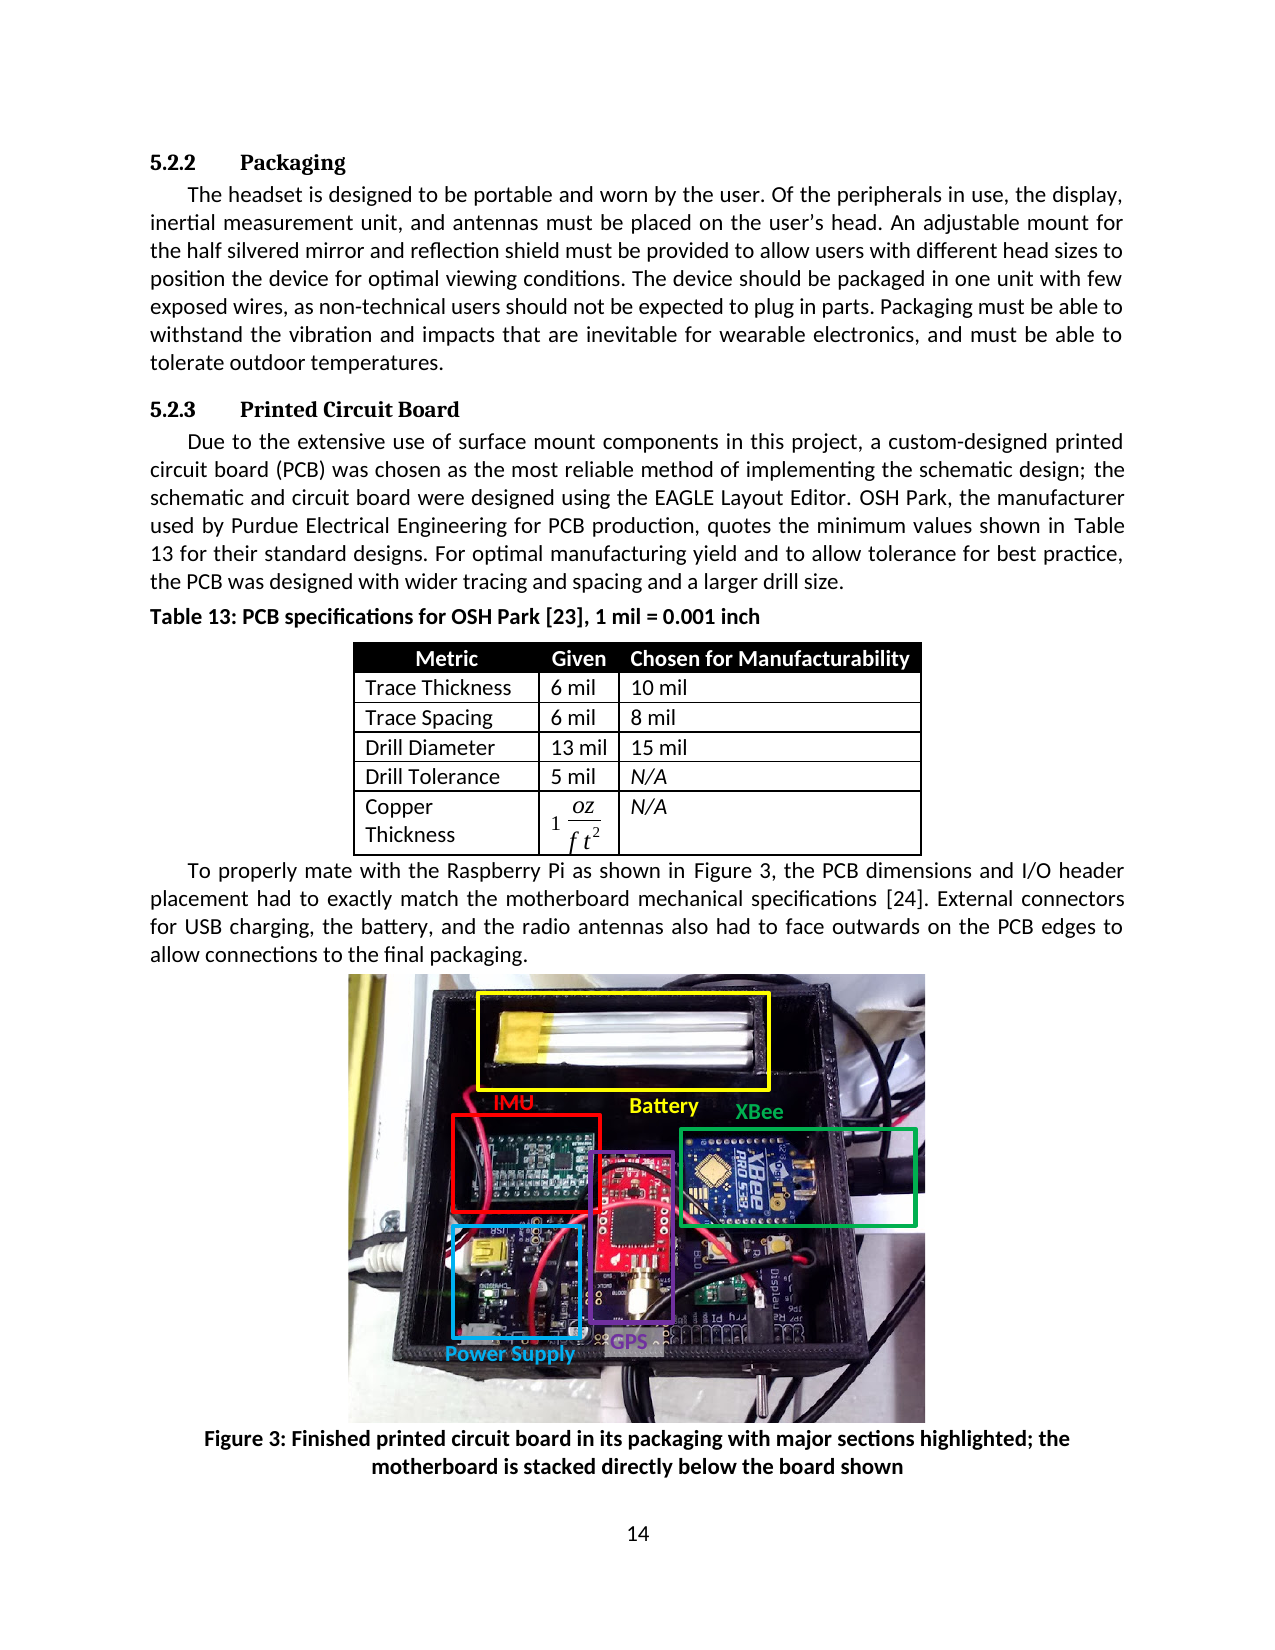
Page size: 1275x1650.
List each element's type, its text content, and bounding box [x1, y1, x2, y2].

text The headset is designed to be portable and worn by the user. Of the peripherals in use, the display, inertial measurement unit, and antennas must be placed on the user’s head. An adjustable mount for the half silvered mirror and reflection shield must be provided to allow users with different head sizes to position the device for optimal viewing conditions. The device should be packaged in one unit with few exposed wires, as non-technical users should not be expected to plug in parts. Packaging must be able to withstand the vibration and impacts that are inevitable for wearable electronics, and must be able to tolerate outdoor temperatures. [150, 180, 1125, 376]
text Figure : Finished printed circuit board in its packaging with major sections highlighted; the motherboard is stacked directly below the board shown [150, 1424, 1125, 1480]
table_cell 6 mil [540, 703, 618, 731]
table_cell Drill Diameter [355, 733, 538, 761]
text Due to the extensive use of surface mount components in this project, a custom-designed printed circuit board (PCB) was chosen as the most reliable method of implementing the schematic design; the schematic and circuit board were designed using the EAGLE Layout Editor. OSH Park, the manufacturer used by Purdue Electrical Engineering for PCB production, quotes the minimum values shown in Table 13 for their standard designs. For optimal manufacturing yield and to allow tolerance for best practice, the PCB was designed with wider tracing and spacing and a larger drill size. [150, 427, 1125, 596]
table_cell Trace Spacing [355, 703, 538, 731]
table_cell 6 mil [540, 673, 618, 701]
table_cell 15 mil [620, 733, 920, 761]
table_cell Drill Tolerance [355, 762, 538, 790]
text To properly mate with the Raspberry Pi as shown in Figure 3, the PCB dimensions and I/O header placement had to exactly match the motherboard mechanical specifications. External connectors for USB charging, the battery, and the radio antennas also had to face outwards on the PCB edges to allow connections to the final packaging. [150, 856, 1125, 968]
table_cell Trace Thickness [355, 673, 538, 701]
subtitle Packaging [150, 150, 1125, 176]
picture [348, 974, 926, 1423]
table_cell 1 [540, 792, 618, 854]
text Table : PCB specifications for OSH Park, 1 mil = 0.001 inch [150, 602, 1125, 630]
subtitle Printed Circuit Board [150, 397, 1125, 423]
table_cell 8 mil [620, 703, 920, 731]
table_header Chosen for Manufacturability [620, 644, 920, 672]
table_cell 5 mil [540, 762, 618, 790]
table_cell N/A [620, 792, 920, 854]
table_header Metric [355, 644, 538, 672]
table_cell N/A [620, 762, 920, 790]
table_cell 10 mil [620, 673, 920, 701]
table_cell 13 mil [540, 733, 618, 761]
table_header Given [540, 644, 618, 672]
table_cell Copper Thickness [355, 792, 538, 854]
